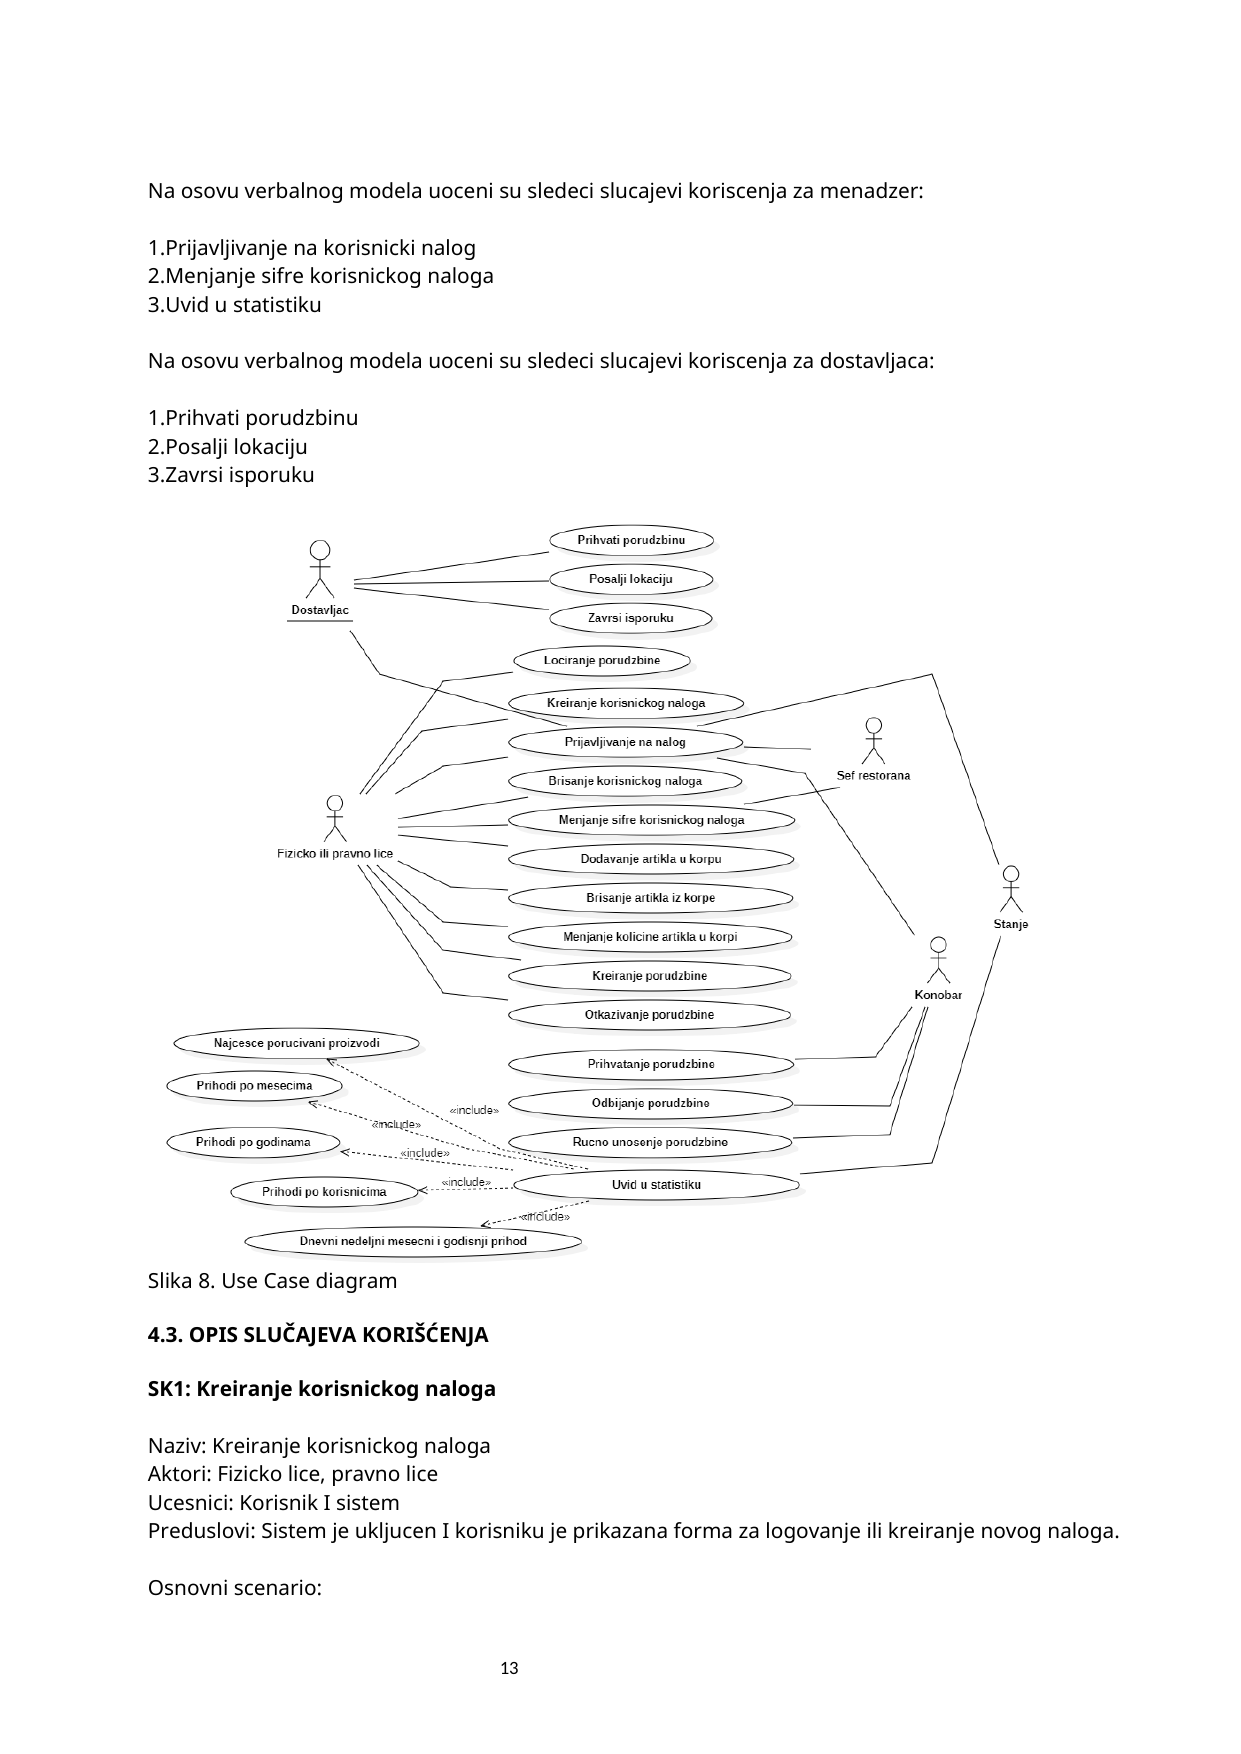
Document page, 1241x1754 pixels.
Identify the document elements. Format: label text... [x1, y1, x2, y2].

text Aktori: Fizicko lice, pravno lice [148, 1459, 1152, 1488]
text Naziv: Kreiranje korisnickog naloga [148, 1431, 1152, 1459]
picture [147, 517, 1039, 1267]
list 2.Menjanje sifre korisnickog naloga [148, 261, 1152, 290]
list 1.Prihvati porudzbinu [148, 403, 1152, 432]
list 2.Posalji lokaciju [148, 432, 1152, 460]
list 3.Uvid u statistiku [148, 290, 1152, 318]
list Na osovu verbalnog modela uoceni su sledeci slucajevi koriscenja za dostavljaca: [148, 347, 1152, 375]
list Na osovu verbalnog modela uoceni su sledeci slucajevi koriscenja za menadzer: [148, 176, 1152, 204]
text Osnovni scenario: [148, 1573, 1152, 1602]
list 3.Zavrsi isporuku [148, 460, 1152, 489]
text Preduslovi: Sistem je ukljucen I korisniku je prikazana forma za logovanje ili kreiranje novog naloga. [148, 1516, 1152, 1545]
text Ucesnici: Korisnik I sistem [148, 1488, 1152, 1516]
text SK1: Kreiranje korisnickog naloga [148, 1374, 1152, 1402]
list 1.Prijavljivanje na korisnicki nalog [148, 233, 1152, 261]
list OPIS SLUČAJEVA KORIŠĆENJA [148, 1320, 1152, 1374]
